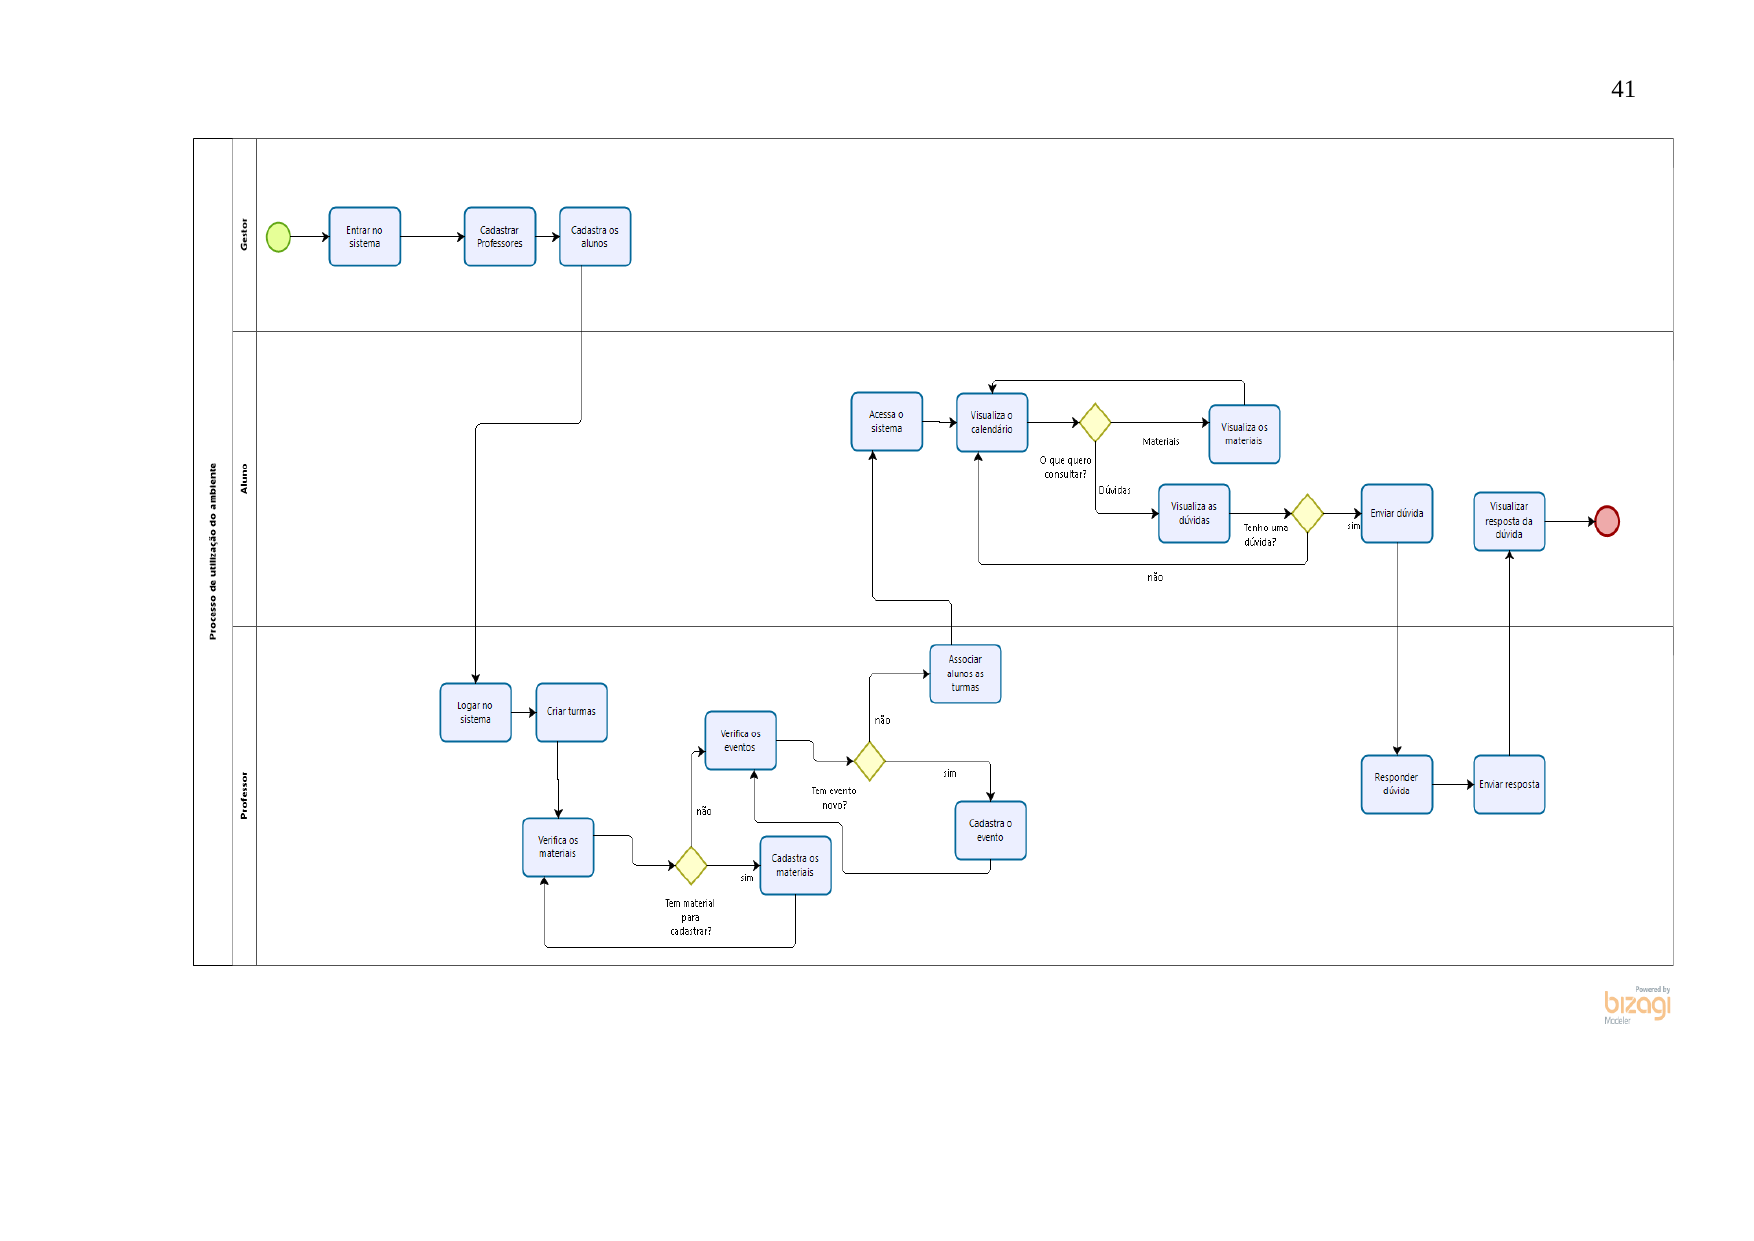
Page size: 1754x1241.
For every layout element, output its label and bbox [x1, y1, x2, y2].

picture [177, 118, 1688, 1054]
